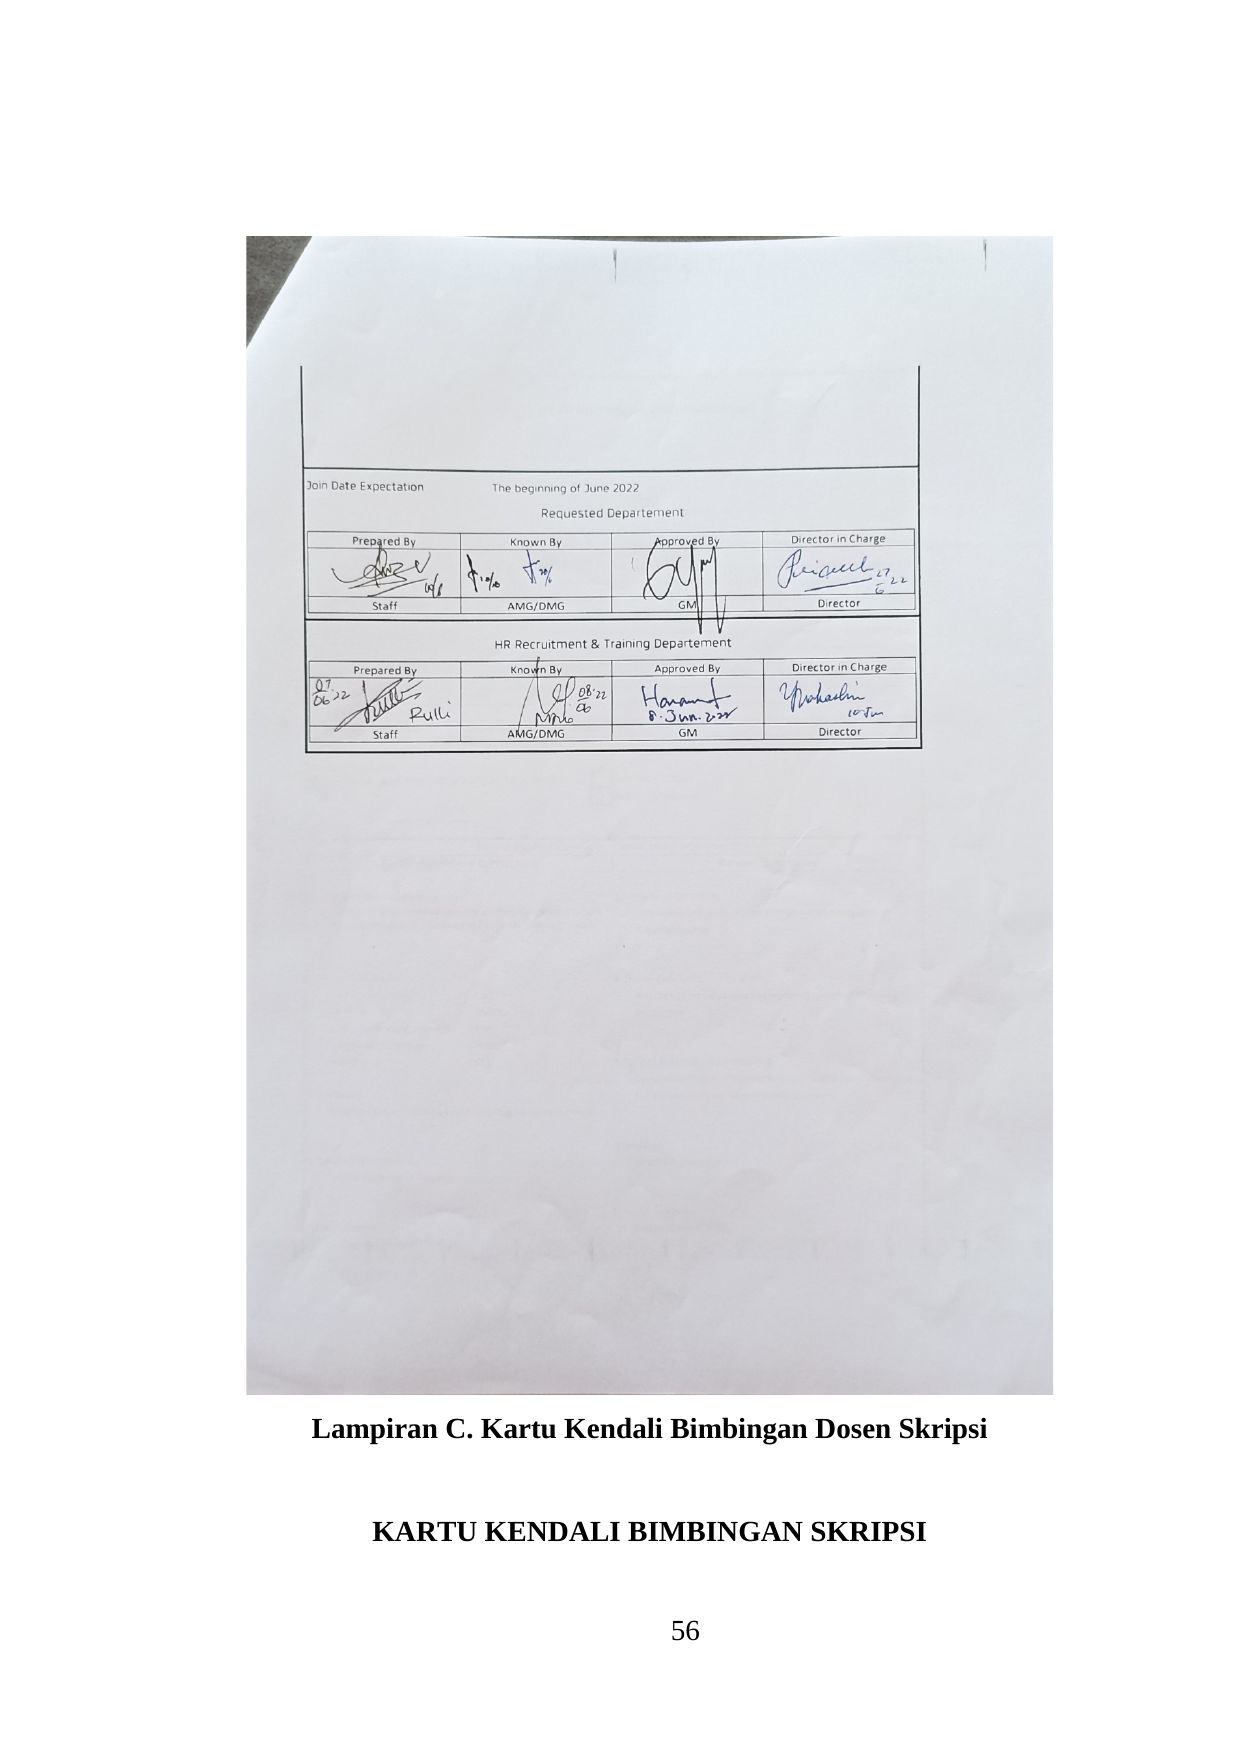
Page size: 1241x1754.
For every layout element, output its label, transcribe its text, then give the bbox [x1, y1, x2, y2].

picture [246, 236, 1054, 1395]
text KARTU KENDALI BIMBINGAN SKRIPSI [236, 1514, 1063, 1548]
